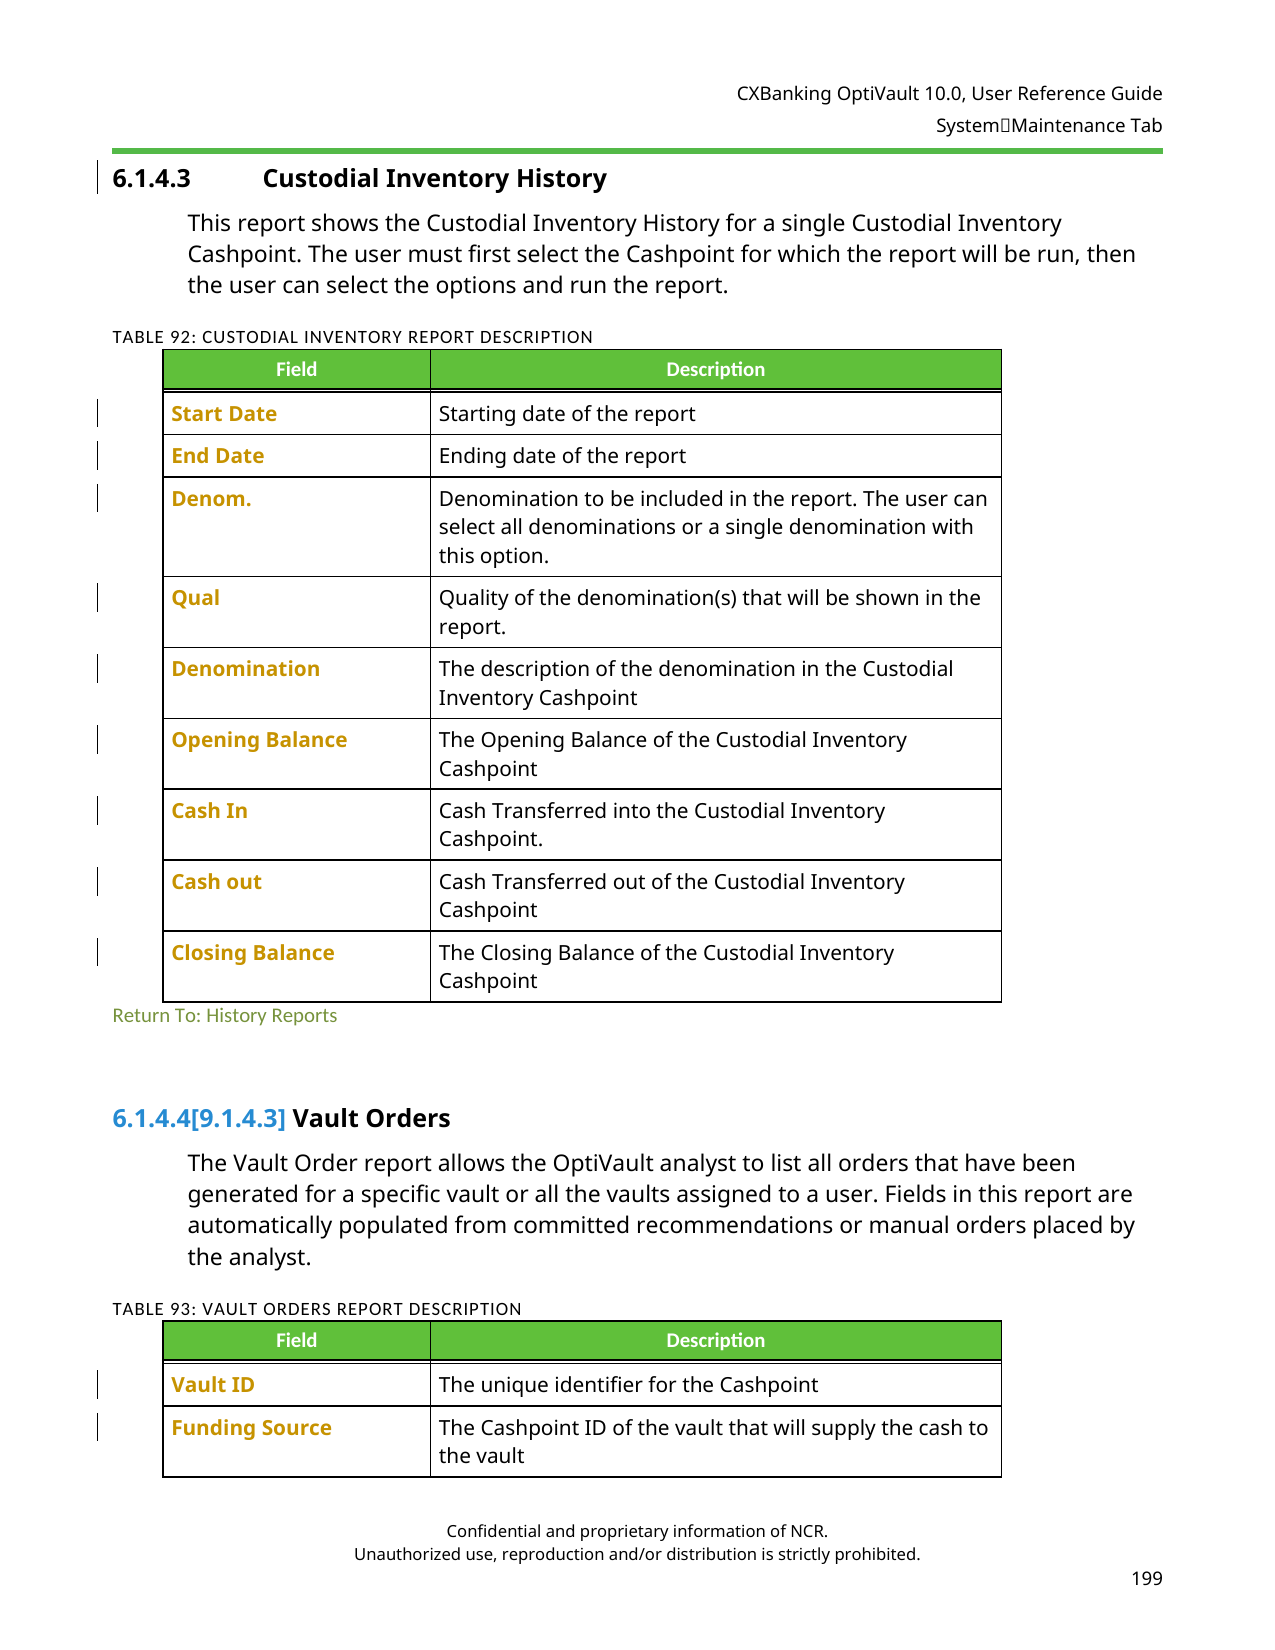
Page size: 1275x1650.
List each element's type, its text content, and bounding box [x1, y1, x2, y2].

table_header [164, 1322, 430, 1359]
text This report shows the Custodial Inventory History for a single Custodial Inventory Cashpoint. The user must first select the Cashpoint for which the report will be run, then the user can select the options and run the report. [187, 207, 1163, 301]
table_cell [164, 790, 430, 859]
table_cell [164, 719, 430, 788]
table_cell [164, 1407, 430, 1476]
subtitle Vault Orders [112, 1100, 1163, 1134]
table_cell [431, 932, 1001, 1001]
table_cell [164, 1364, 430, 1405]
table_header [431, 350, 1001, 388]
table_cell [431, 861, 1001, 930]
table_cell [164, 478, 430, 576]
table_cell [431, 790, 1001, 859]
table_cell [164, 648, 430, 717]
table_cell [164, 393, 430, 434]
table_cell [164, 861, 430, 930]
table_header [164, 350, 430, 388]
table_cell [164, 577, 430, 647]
subtitle Custodial Inventory History [112, 160, 1163, 194]
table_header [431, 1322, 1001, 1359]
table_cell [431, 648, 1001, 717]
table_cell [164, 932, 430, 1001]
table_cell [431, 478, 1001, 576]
text Return To: History Reports [112, 1003, 1163, 1028]
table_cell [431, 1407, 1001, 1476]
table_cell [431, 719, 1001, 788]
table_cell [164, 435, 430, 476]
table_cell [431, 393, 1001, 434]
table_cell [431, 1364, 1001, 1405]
text The Vault Order report allows the OptiVault analyst to list all orders that have been generated for a specific vault or all the vaults assigned to a user. Fields in this report are automatically populated from committed recommendations or manual orders placed by the analyst. [187, 1147, 1163, 1272]
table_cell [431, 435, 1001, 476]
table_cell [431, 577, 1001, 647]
